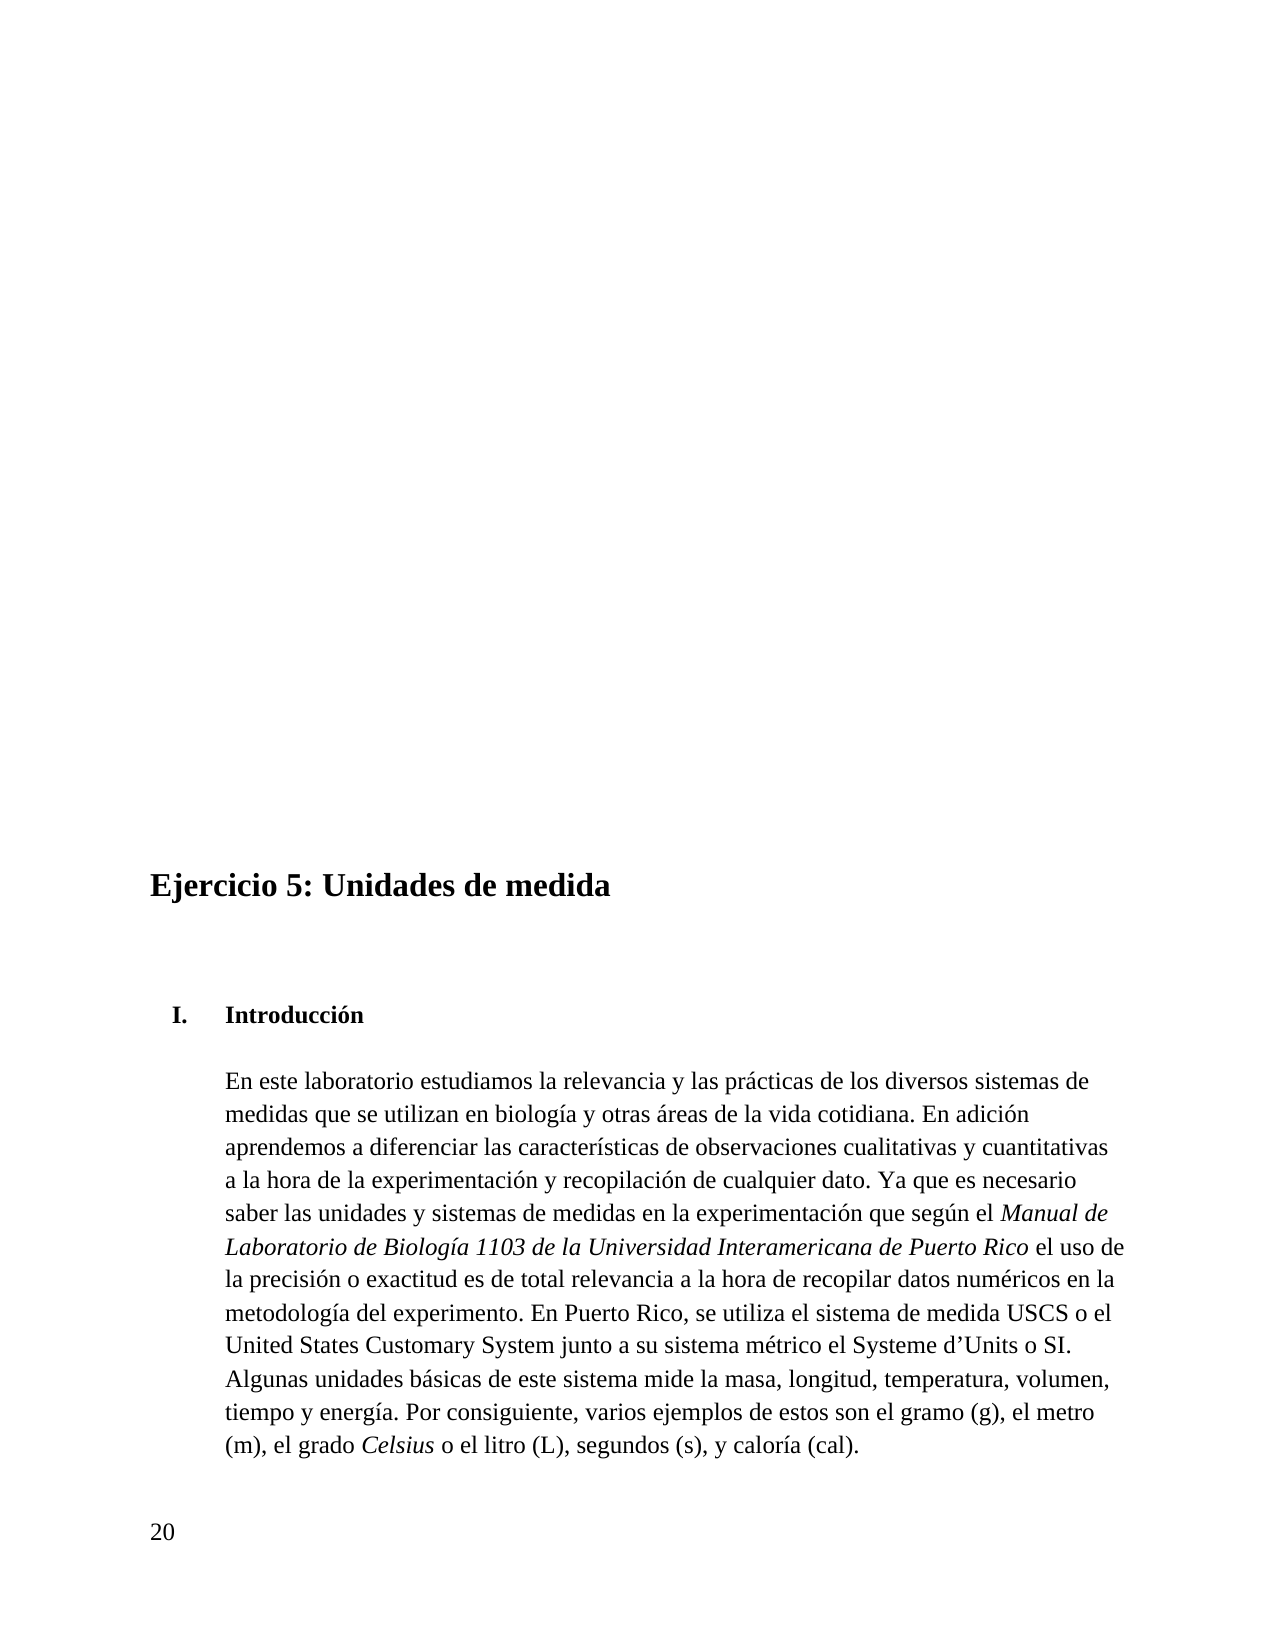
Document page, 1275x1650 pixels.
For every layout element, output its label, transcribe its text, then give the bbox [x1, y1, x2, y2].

text En este laboratorio estudiamos la relevancia y las prácticas de los diversos sistemas de medidas que se utilizan en biología y otras áreas de la vida cotidiana. En adición aprendemos a diferenciar las características de observaciones cualitativas y cuantitativas a la hora de la experimentación y recopilación de cualquier dato. Ya que es necesario saber las unidades y sistemas de medidas en la experimentación que según el Manual de Laboratorio de Biología 1103 de la Universidad Interamericana de Puerto Rico el uso de la precisión o exactitud es de total relevancia a la hora de recopilar datos numéricos en la metodología del experimento. En Puerto Rico, se utiliza el sistema de medida USCS o el United States Customary System junto a su sistema métrico el Systeme d’Units o SI. Algunas unidades básicas de este sistema mide la masa, longitud, temperatura, volumen, tiempo y energía. Por consiguiente, varios ejemplos de estos son el gramo (g), el metro (m), el grado Celsius o el litro (L), segundos (s), y caloría (cal). [225, 1066, 1125, 1458]
text Ejercicio 5: Unidades de medida [150, 865, 1125, 904]
list Introducción [187, 1000, 1125, 1029]
